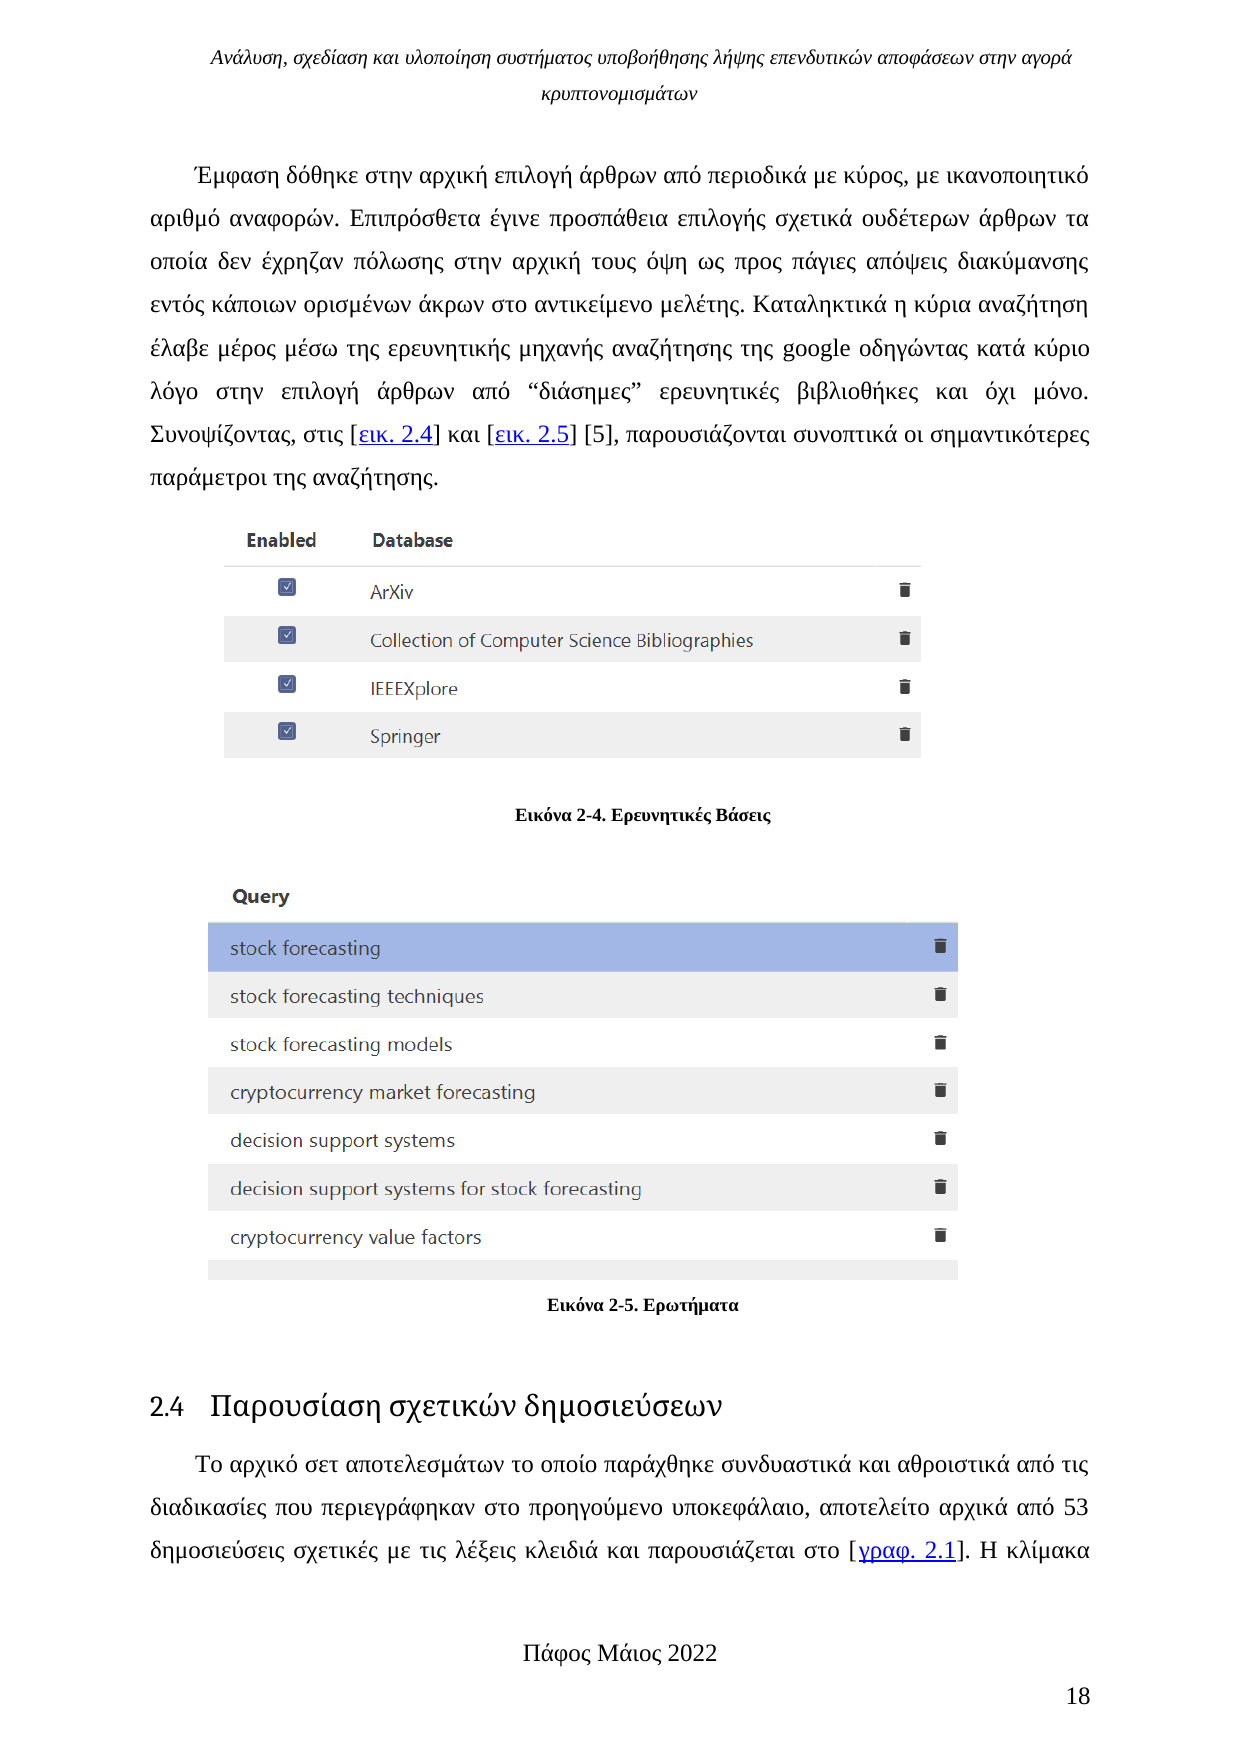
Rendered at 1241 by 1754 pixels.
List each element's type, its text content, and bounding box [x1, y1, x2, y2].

picture [195, 505, 945, 790]
text Εικόνα 2-5. Ερωτήματα [150, 1294, 1090, 1316]
text Εικόνα 2-4. Ερευνητικές Βάσεις [150, 804, 1090, 825]
subtitle Παρουσίαση σχετικών δημοσιεύσεων [150, 1390, 1090, 1424]
picture [195, 879, 979, 1280]
text Έμφαση δόθηκε στην αρχική επιλογή άρθρων από περιοδικά με κύρος, με ικανοποιητικό αριθμό αναφορών. Επιπρόσθετα έγινε προσπάθεια επιλογής σχετικά ουδέτερων άρθρων τα οποία δεν έχρηζαν πόλωσης στην αρχική τους όψη ως προς πάγιες απόψεις διακύμανσης εντός κάποιων ορισμένων άκρων στο αντικείμενο μελέτης. Καταληκτικά η κύρια αναζήτηση έλαβε μέρος μέσω της ερευνητικής μηχανής αναζήτησης της google οδηγώντας κατά κύριο λόγο στην επιλογή άρθρων από “διάσημες” ερευνητικές βιβλιοθήκες και όχι μόνο. Συνοψίζοντας, στις [εικ. 2.4] και [εικ. 2.5] , παρουσιάζονται συνοπτικά οι σημαντικότερες παράμετροι της αναζήτησης. [150, 160, 1090, 491]
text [150, 1449, 1090, 1564]
